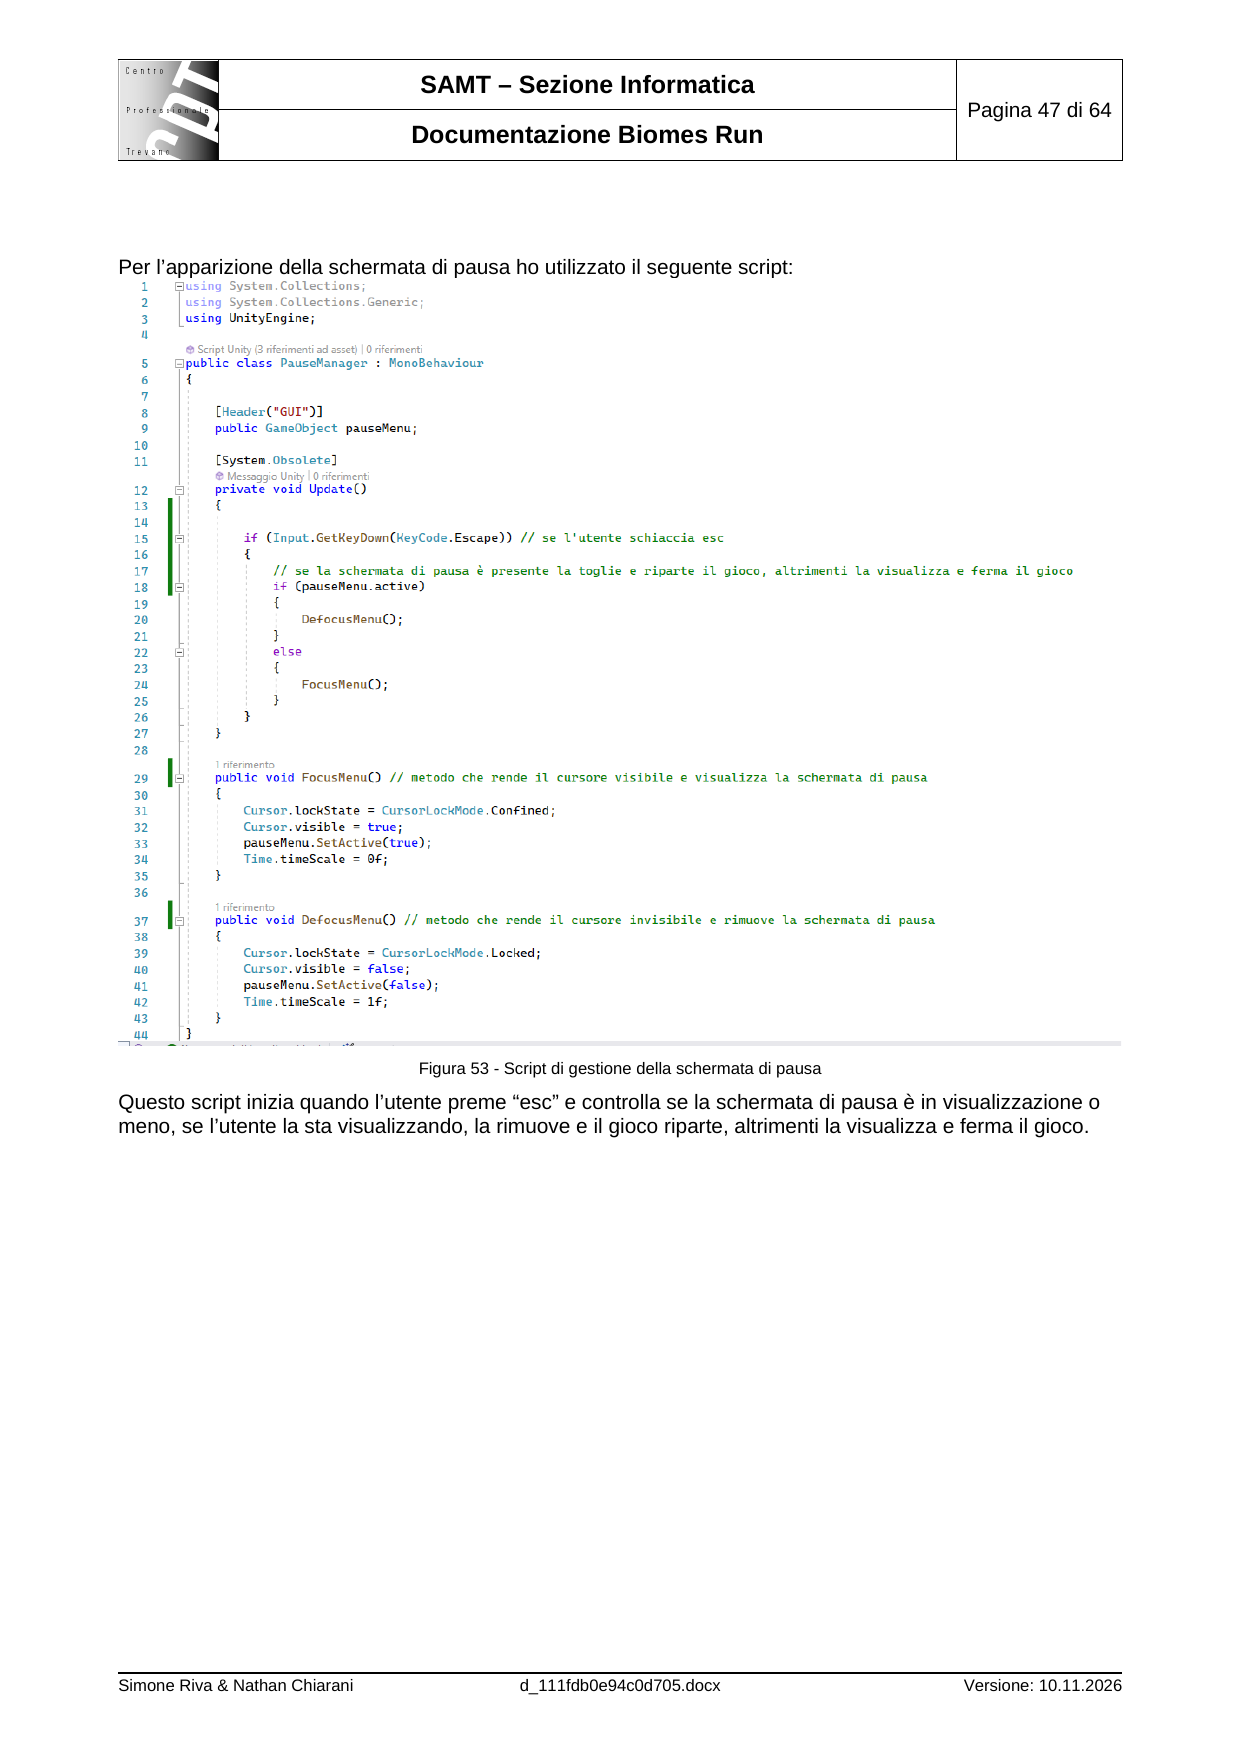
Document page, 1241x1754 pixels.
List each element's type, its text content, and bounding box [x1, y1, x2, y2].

picture [118, 60, 219, 160]
text Figura 53 - Script di gestione della schermata di pausa [118, 1058, 1122, 1078]
picture [118, 278, 1122, 1046]
text Questo script inizia quando l’utente preme “esc” e controlla se la schermata di pausa è in visualizzazione o meno, se l’utente la sta visualizzando, la rimuove e il gioco riparte, altrimenti la visualizza e ferma il gioco. [118, 1090, 1122, 1138]
text Per l’apparizione della schermata di pausa ho utilizzato il seguente script: [118, 255, 1122, 278]
